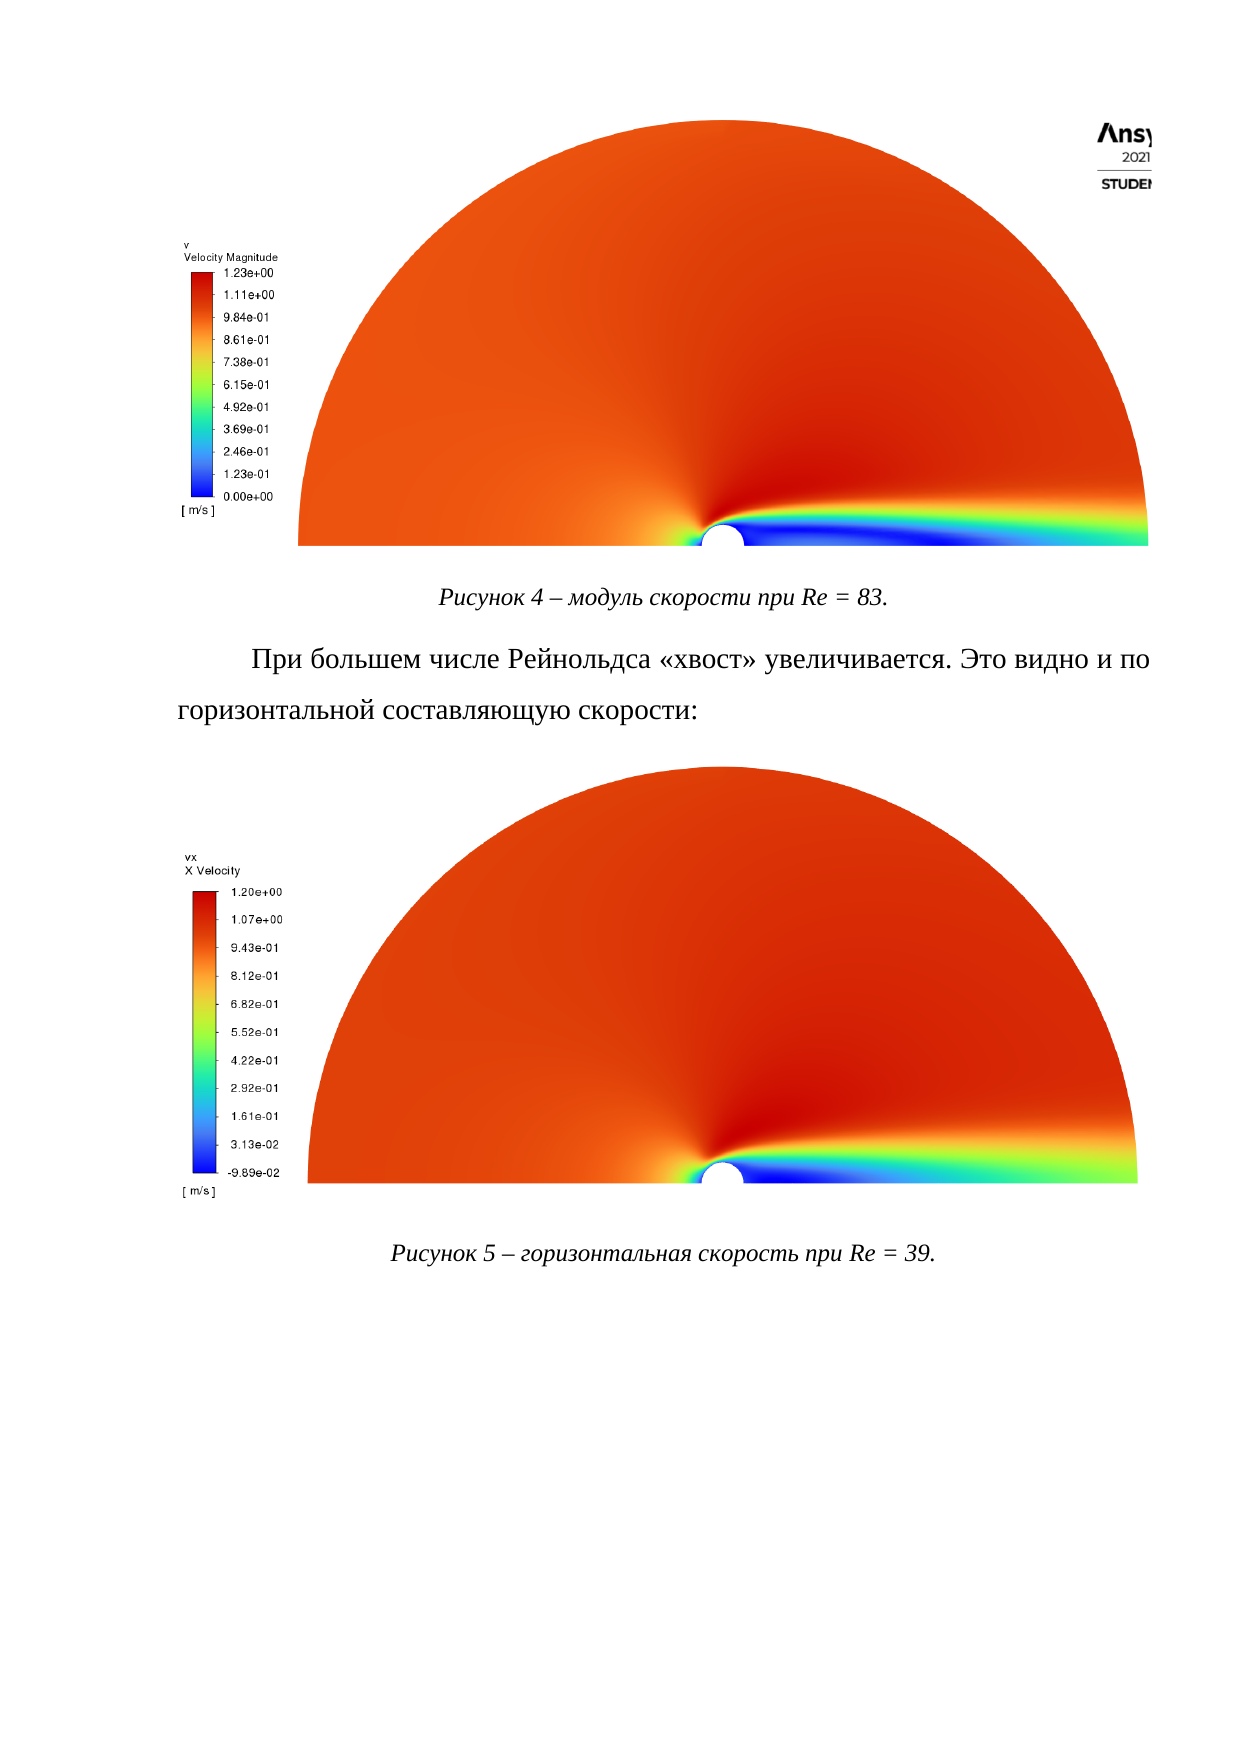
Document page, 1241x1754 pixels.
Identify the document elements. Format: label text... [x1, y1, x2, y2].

text Рисунок 4 – модуль скорости при Re = 83. [177, 582, 1152, 611]
picture [177, 118, 1152, 552]
text Рисунок 5 – горизонтальная скорость при Re = 39. [177, 1238, 1152, 1267]
text При большем числе Рейнольдса «хвост» увеличивается. Это видно и по горизонтальной составляющую скорости: [177, 642, 1152, 725]
picture [177, 758, 1152, 1208]
